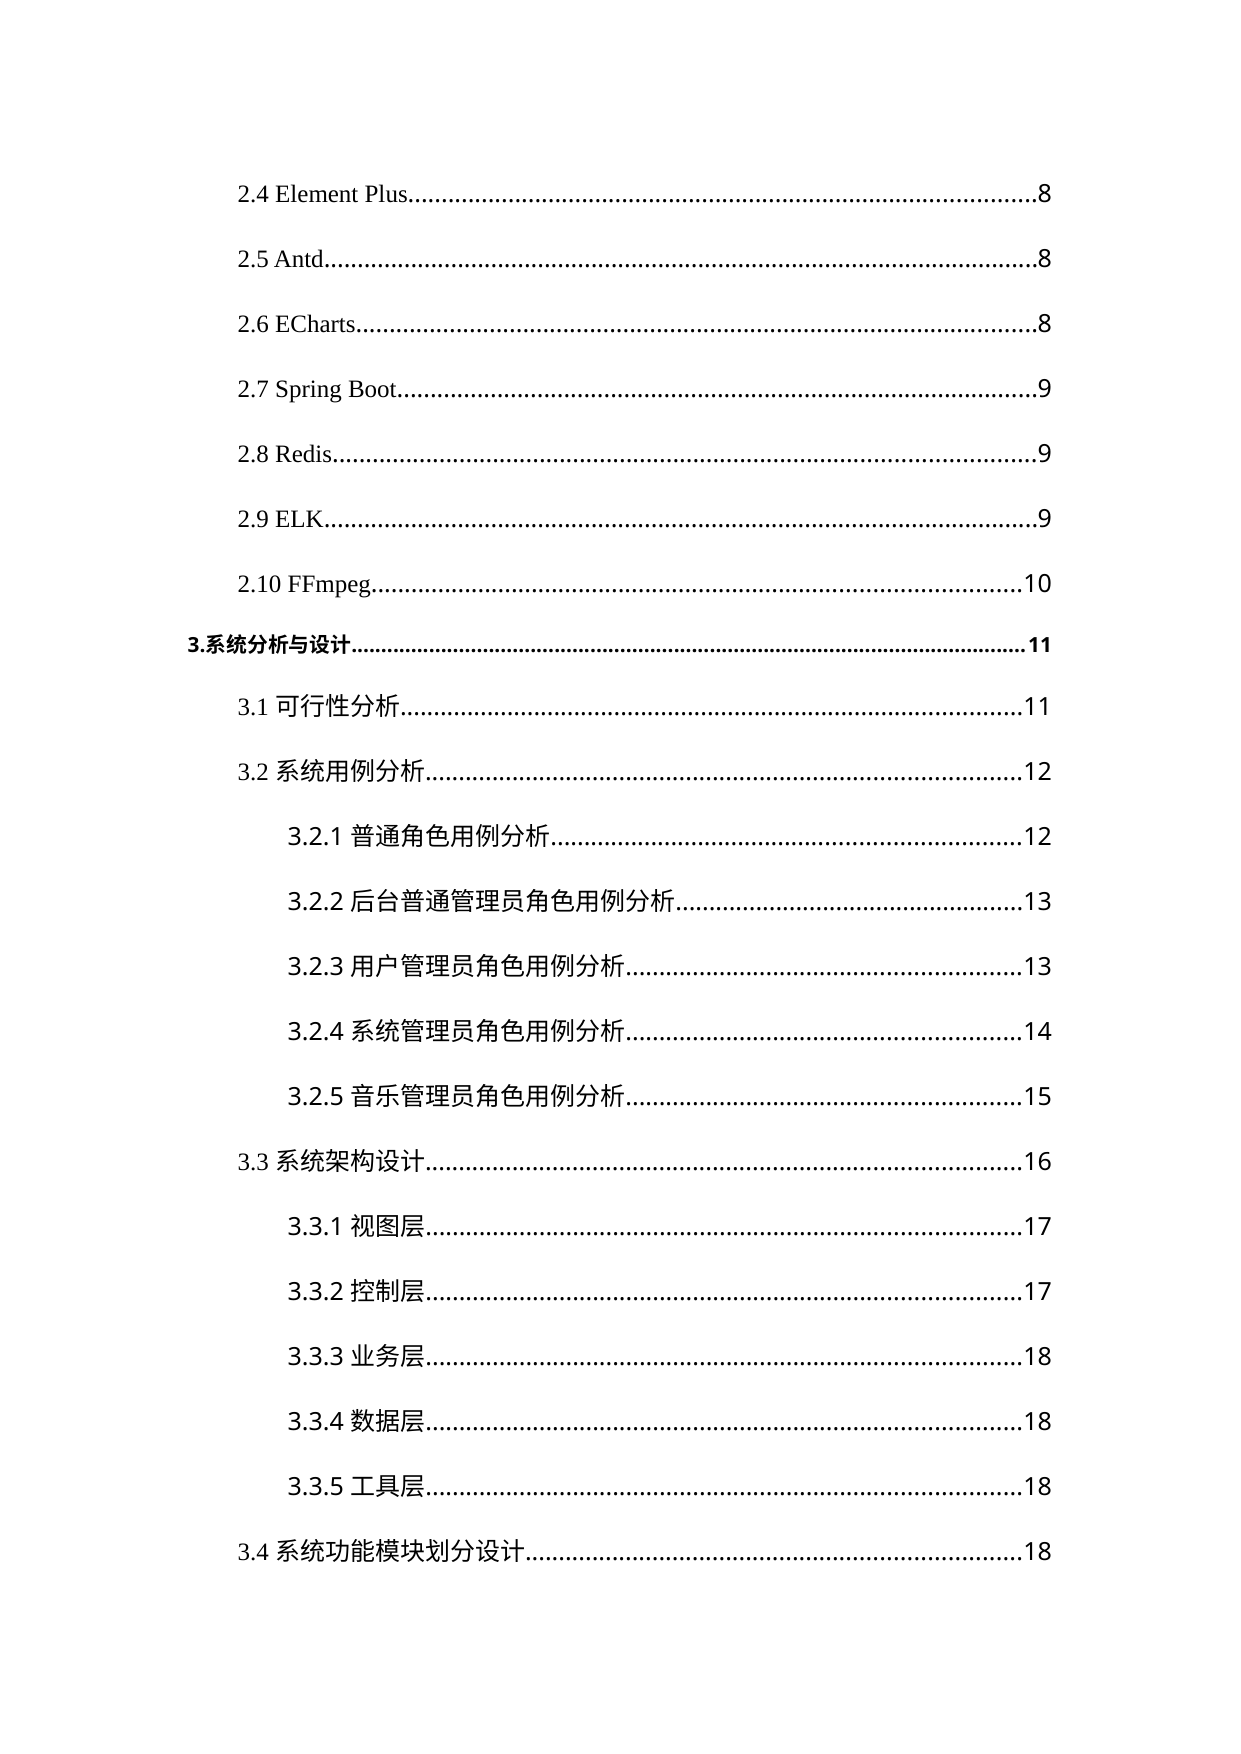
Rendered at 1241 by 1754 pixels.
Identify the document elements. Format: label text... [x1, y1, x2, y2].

text 3.2.3 用户管理员角色用例分析 13 [287, 932, 1053, 997]
text 2.5 Antd 8 [237, 225, 1053, 290]
text 3.2 系统用例分析 12 [237, 737, 1053, 802]
text 3.3.4 数据层 18 [287, 1387, 1053, 1452]
text 2.7 Spring Boot 9 [237, 355, 1053, 420]
text 2.8 Redis 9 [237, 420, 1053, 485]
text 2.6 ECharts 8 [237, 290, 1053, 355]
text 3.2.5 音乐管理员角色用例分析 15 [287, 1062, 1053, 1127]
text 3.3 系统架构设计 16 [237, 1127, 1053, 1192]
text 3.3.5 工具层 18 [287, 1452, 1053, 1517]
text 3.1 可行性分析 11 [237, 672, 1053, 737]
text 2.10 FFmpeg 10 [237, 550, 1053, 615]
text 3.2.1 普通角色用例分析 12 [287, 802, 1053, 867]
text 2.4 Element Plus 8 [237, 160, 1053, 225]
text 2.9 ELK 9 [237, 485, 1053, 550]
text 3.2.4 系统管理员角色用例分析 14 [287, 997, 1053, 1062]
text 3.3.3 业务层 18 [287, 1322, 1053, 1387]
text 3.系统分析与设计 11 [187, 627, 1053, 660]
text 3.3.2 控制层 17 [287, 1257, 1053, 1322]
text 3.2.2 后台普通管理员角色用例分析 13 [287, 867, 1053, 932]
text 3.4 系统功能模块划分设计 18 [237, 1517, 1053, 1582]
text 3.3.1 视图层 17 [287, 1192, 1053, 1257]
